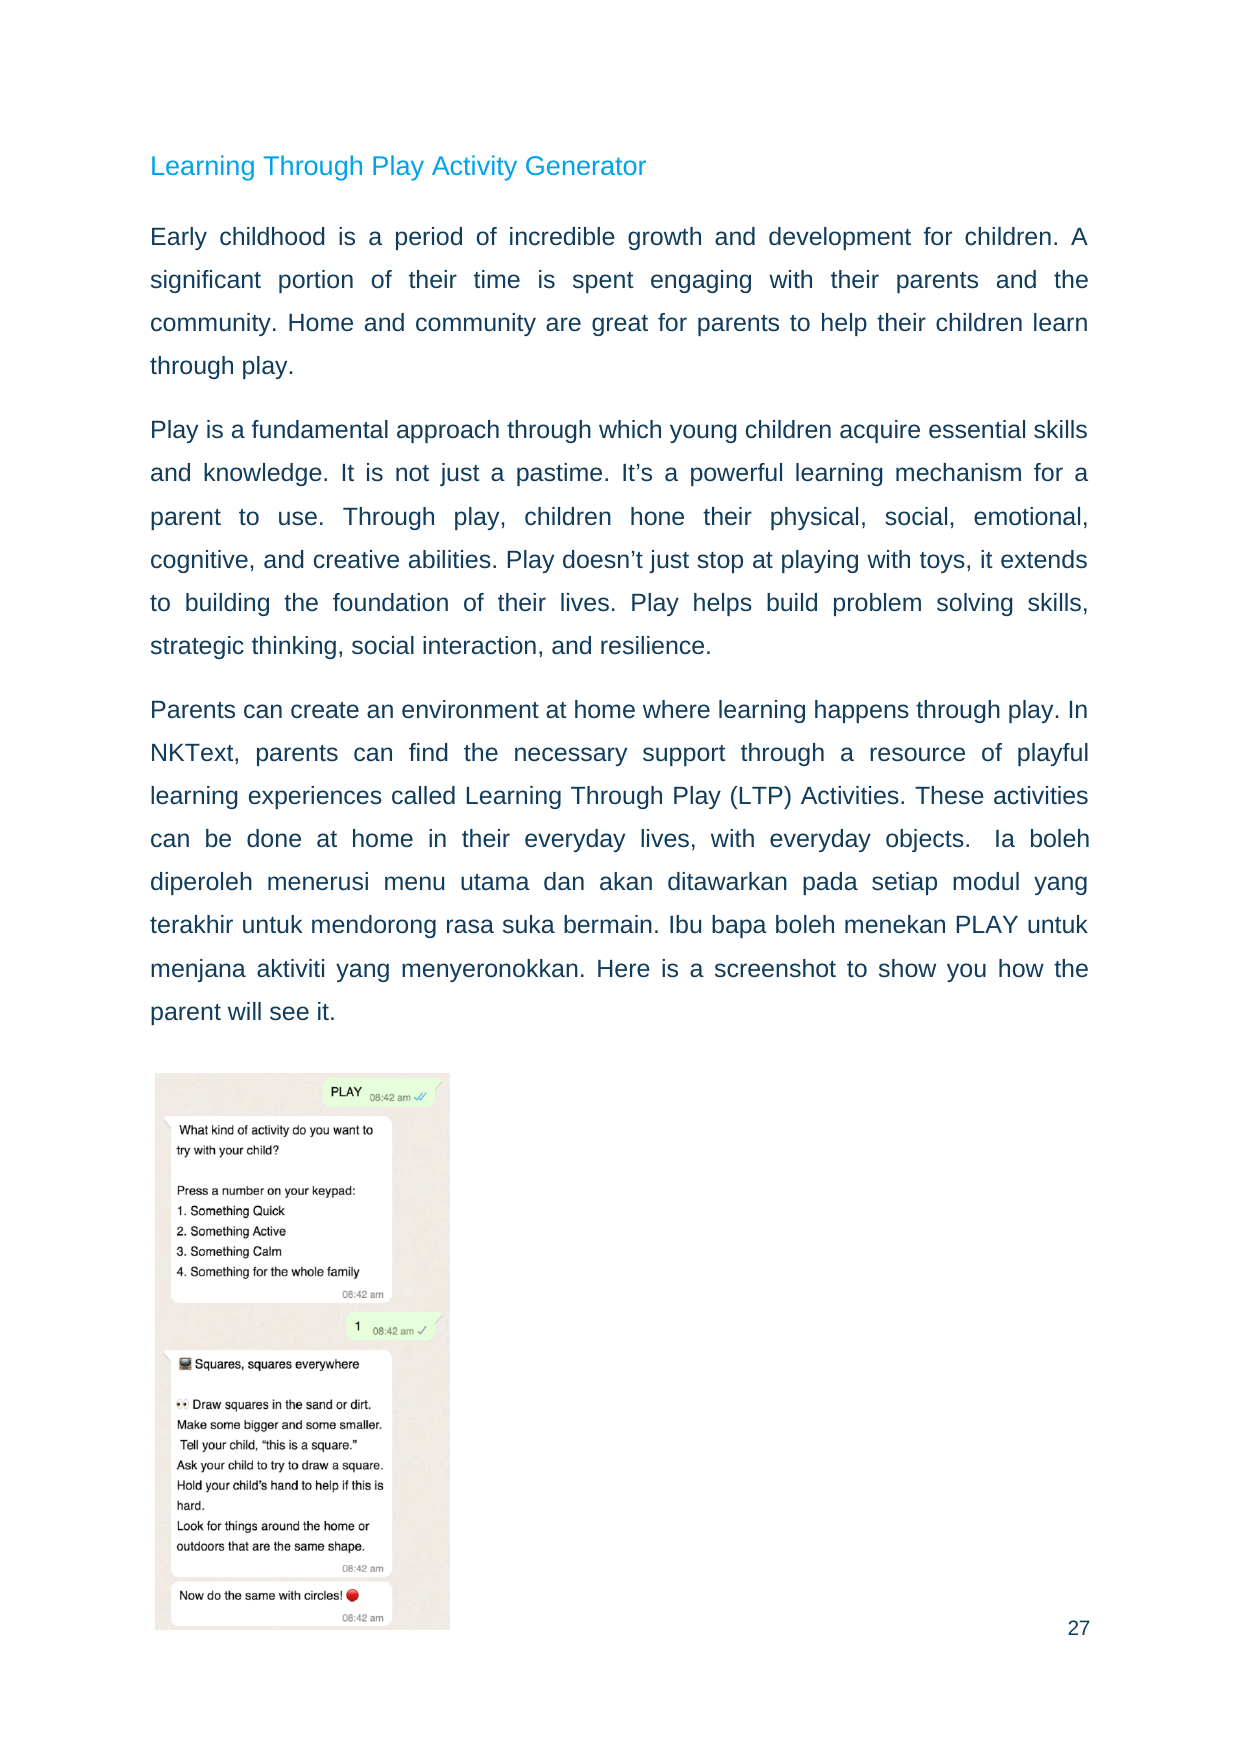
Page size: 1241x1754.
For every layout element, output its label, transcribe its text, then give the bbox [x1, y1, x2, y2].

text Parents can create an environment at home where learning happens through play. In NKText, parents can find the necessary support through a resource of playful learning experiences called Learning Through Play (LTP) Activities. These activities can be done at home in their everyday lives, with everyday objects. Ia boleh diperoleh menerusi menu utama dan akan ditawarkan pada setiap modul yang terakhir untuk mendorong rasa suka bermain. Ibu bapa boleh menekan PLAY untuk menjana aktiviti yang menyeronokkan. Here is a screenshot to show you how the parent will see it. [150, 695, 1090, 1025]
picture [154, 1073, 450, 1630]
text Play is a fundamental approach through which young children acquire essential skills and knowledge. It is not just a pastime. It’s a powerful learning mechanism for a parent to use. Through play, children hone their physical, social, emotional, cognitive, and creative abilities. Play doesn’t just stop at playing with toys, it extends to building the foundation of their lives. Play helps build problem solving skills, strategic thinking, social interaction, and resilience. [150, 415, 1090, 659]
text Early childhood is a period of incredible growth and development for children. A significant portion of their time is spent engaging with their parents and the community. Home and community are great for parents to help their children learn through play. [150, 222, 1090, 380]
subtitle Learning Through Play Activity Generator [150, 150, 1090, 181]
